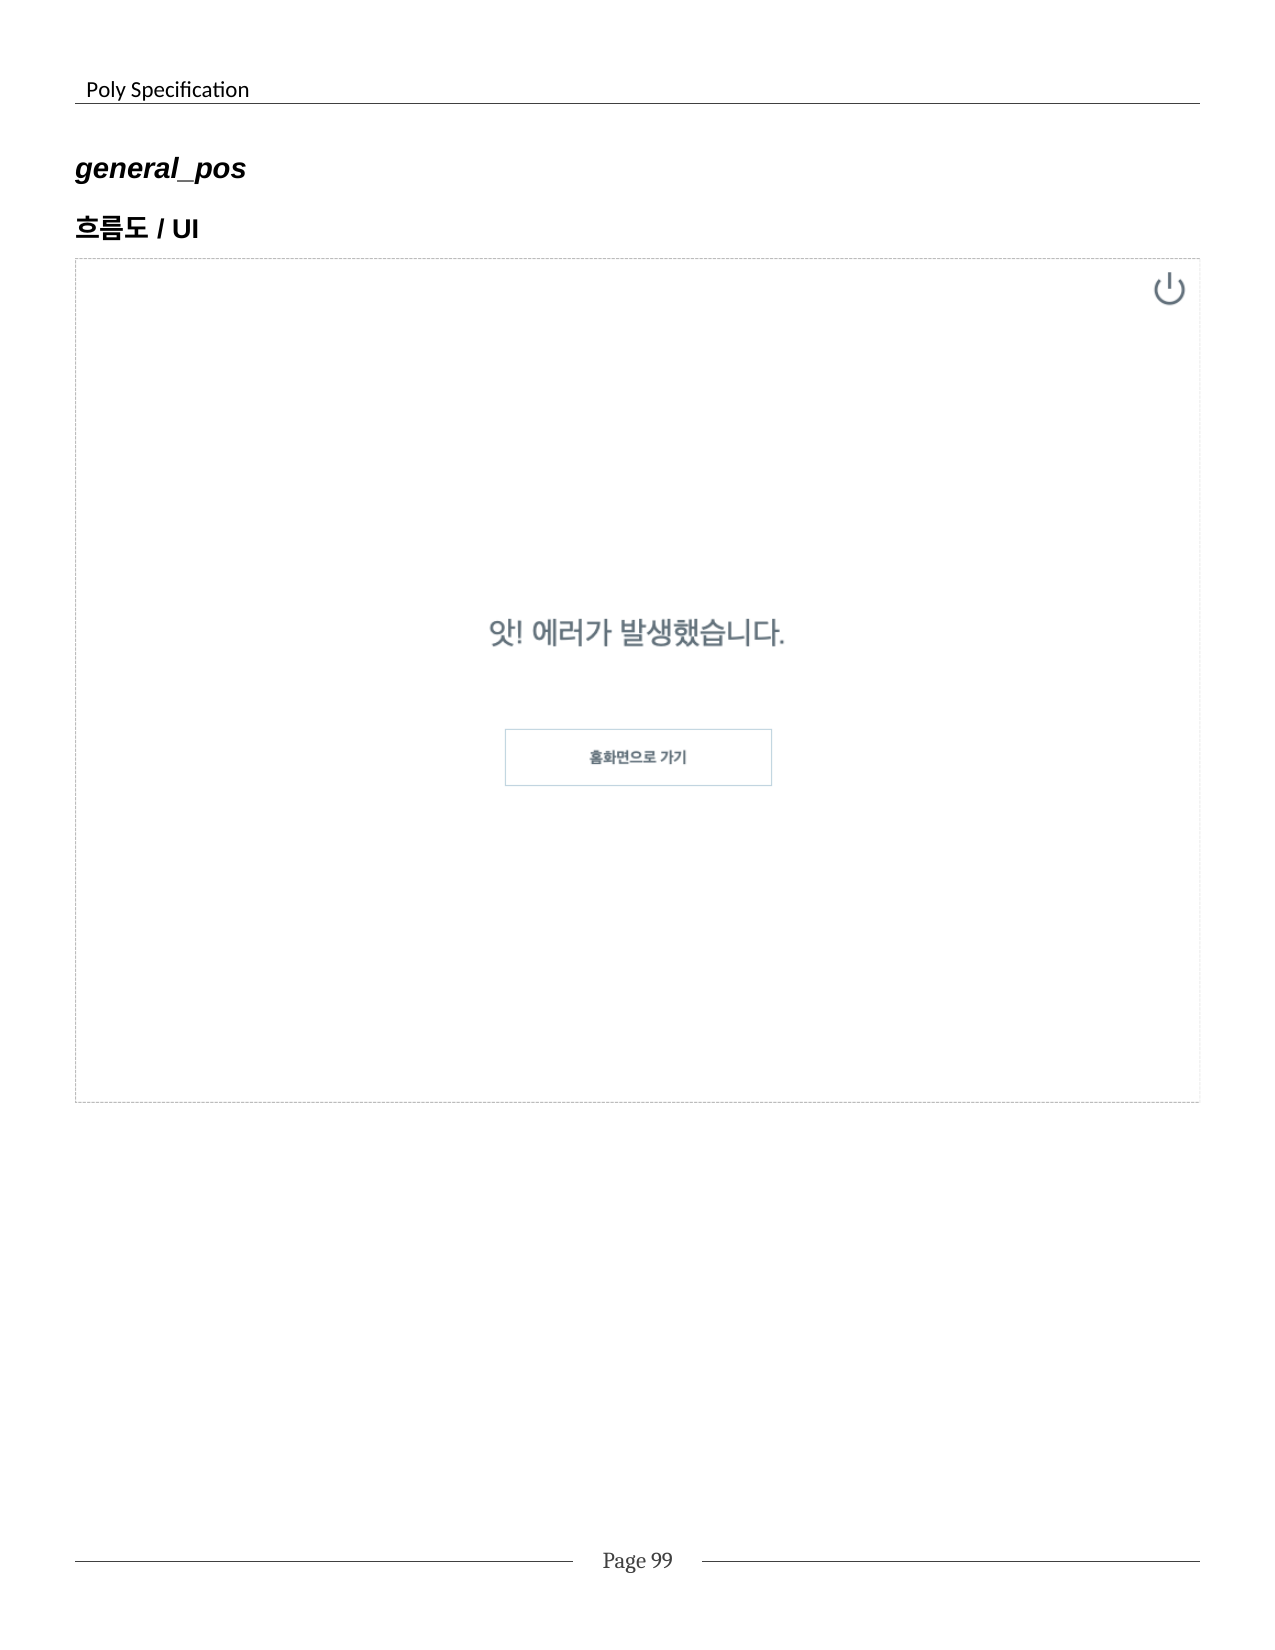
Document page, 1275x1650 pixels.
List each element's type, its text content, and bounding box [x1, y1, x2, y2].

subtitle general_pos [75, 151, 1200, 184]
subtitle 흐름도 / UI [75, 209, 1200, 246]
picture [75, 258, 1200, 1103]
